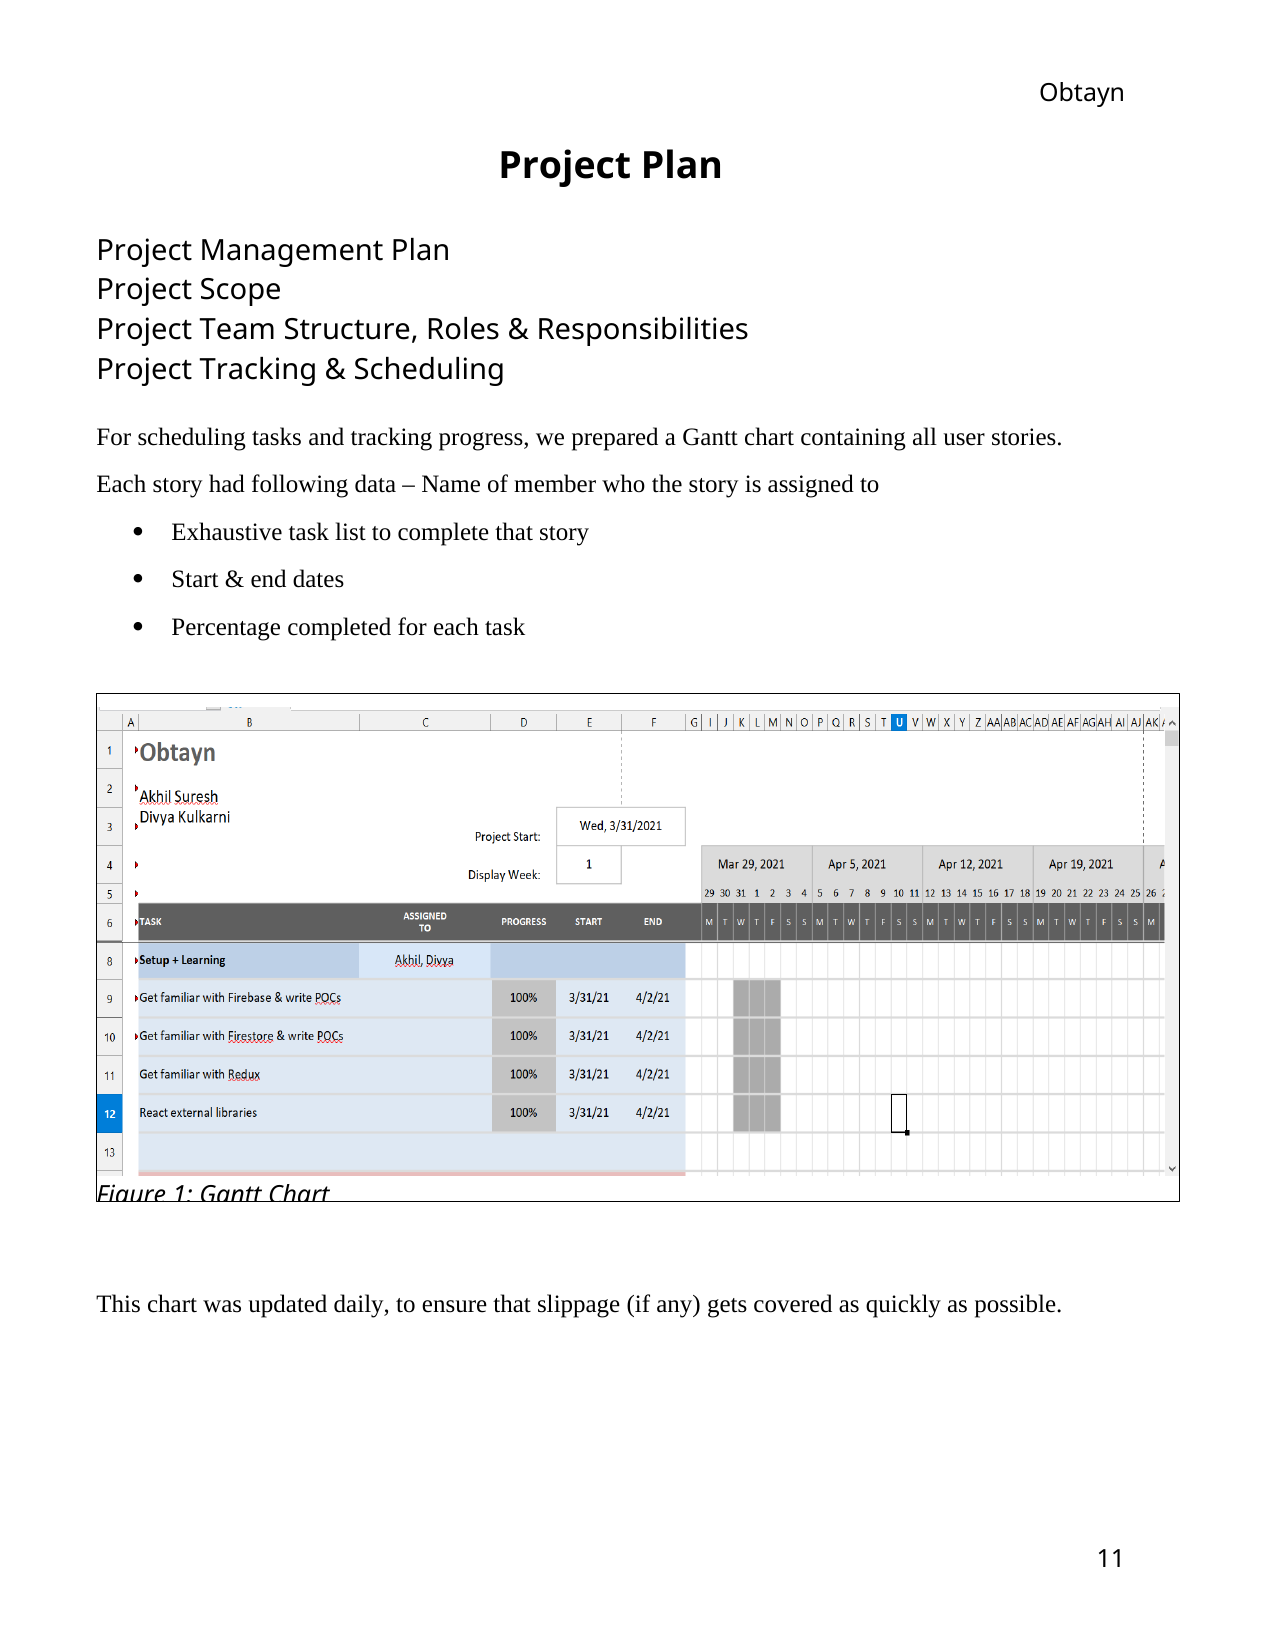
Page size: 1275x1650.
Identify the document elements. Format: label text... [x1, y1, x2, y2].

list Start & end dates [134, 564, 1125, 593]
subtitle Project Tracking & Scheduling [96, 348, 1125, 388]
subtitle Project Scope [96, 269, 1125, 308]
subtitle Project Plan [96, 138, 1125, 189]
subtitle Project Team Structure, Roles & Responsibilities [96, 308, 1125, 348]
text Each story had following data – Name of member who the story is assigned to [96, 469, 1125, 498]
text For scheduling tasks and tracking progress, we prepared a Gantt chart containing all user stories. [96, 422, 1125, 451]
text This chart was updated daily, to ensure that slippage (if any) gets covered as quickly as possible. [96, 1289, 1125, 1318]
picture [97, 707, 1179, 1176]
list Exhaustive task list to complete that story [134, 517, 1125, 546]
subtitle Project Management Plan [96, 229, 1125, 269]
list Percentage completed for each task [134, 612, 1125, 641]
